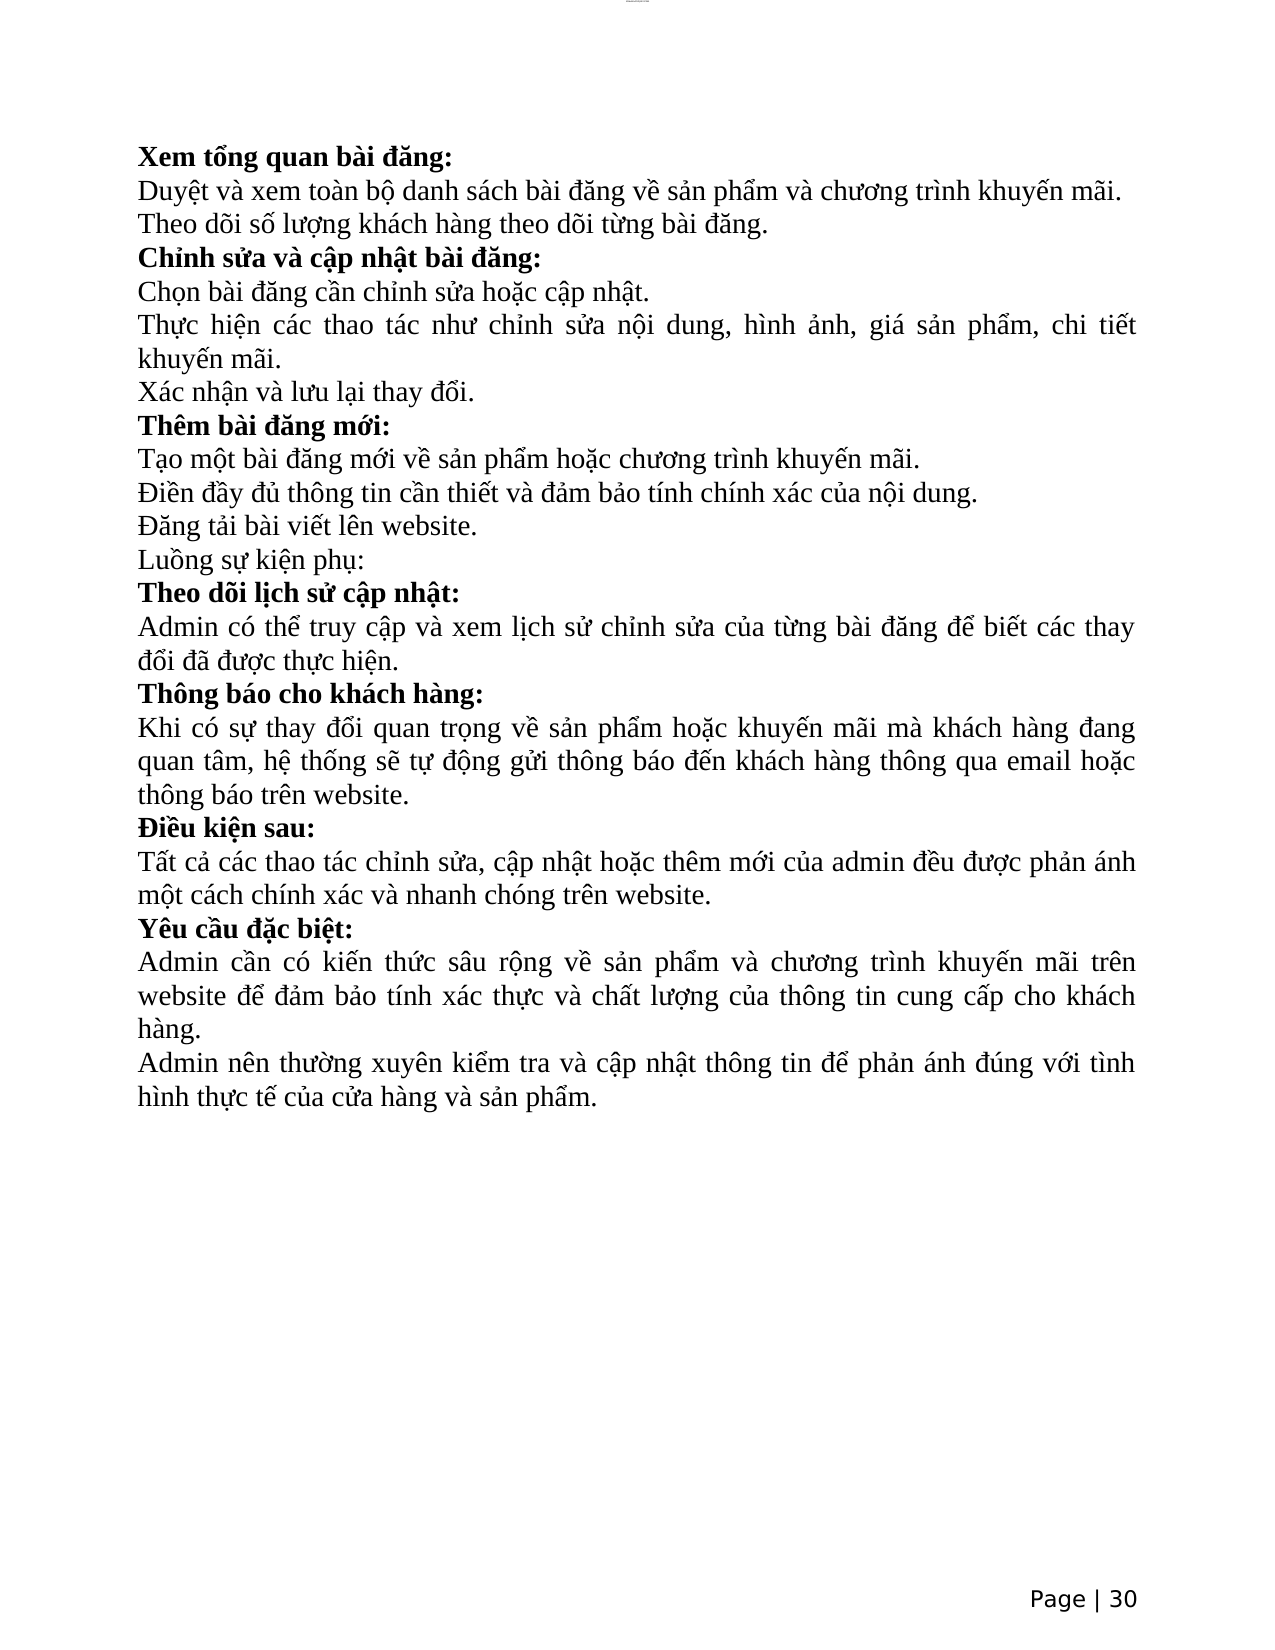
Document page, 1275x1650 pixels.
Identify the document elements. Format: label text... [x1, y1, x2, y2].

text Khi có sự thay đổi quan trọng về sản phẩm hoặc khuyến mãi mà khách hàng đang quan tâm, hệ thống sẽ tự động gửi thông báo đến khách hàng thông qua email hoặc thông báo trên website. [137, 710, 1137, 810]
text Thực hiện các thao tác như chỉnh sửa nội dung, hình ảnh, giá sản phẩm, chi tiết khuyến mãi. [137, 307, 1137, 374]
text Theo dõi lịch sử cập nhật: [137, 576, 1137, 609]
text Điền đầy đủ thông tin cần thiết và đảm bảo tính chính xác của nội dung. [137, 475, 1137, 508]
text Xem tổng quan bài đăng: [137, 139, 1137, 173]
text Xác nhận và lưu lại thay đổi. [137, 374, 1137, 408]
text Luồng sự kiện phụ: [137, 542, 1137, 576]
text Tất cả các thao tác chỉnh sửa, cập nhật hoặc thêm mới của admin đều được phản ánh một cách chính xác và nhanh chóng trên website. [137, 844, 1137, 911]
text Duyệt và xem toàn bộ danh sách bài đăng về sản phẩm và chương trình khuyến mãi. [137, 173, 1137, 207]
text Thông báo cho khách hàng: [137, 676, 1137, 710]
text Yêu cầu đặc biệt: [137, 911, 1137, 944]
text Admin có thể truy cập và xem lịch sử chỉnh sửa của từng bài đăng để biết các thay đổi đã được thực hiện. [137, 609, 1137, 676]
text Chọn bài đăng cần chỉnh sửa hoặc cập nhật. [137, 274, 1137, 307]
text Chỉnh sửa và cập nhật bài đăng: [137, 240, 1137, 274]
text Theo dõi số lượng khách hàng theo dõi từng bài đăng. [137, 207, 1137, 240]
text Admin nên thường xuyên kiểm tra và cập nhật thông tin để phản ánh đúng với tình hình thực tế của cửa hàng và sản phẩm. [137, 1045, 1137, 1112]
text Điều kiện sau: [137, 810, 1137, 844]
text Tạo một bài đăng mới về sản phẩm hoặc chương trình khuyến mãi. [137, 441, 1137, 475]
text Thêm bài đăng mới: [137, 408, 1137, 441]
text Đăng tải bài viết lên website. [137, 508, 1137, 542]
text Admin cần có kiến thức sâu rộng về sản phẩm và chương trình khuyến mãi trên website để đảm bảo tính xác thực và chất lượng của thông tin cung cấp cho khách hàng. [137, 944, 1137, 1045]
